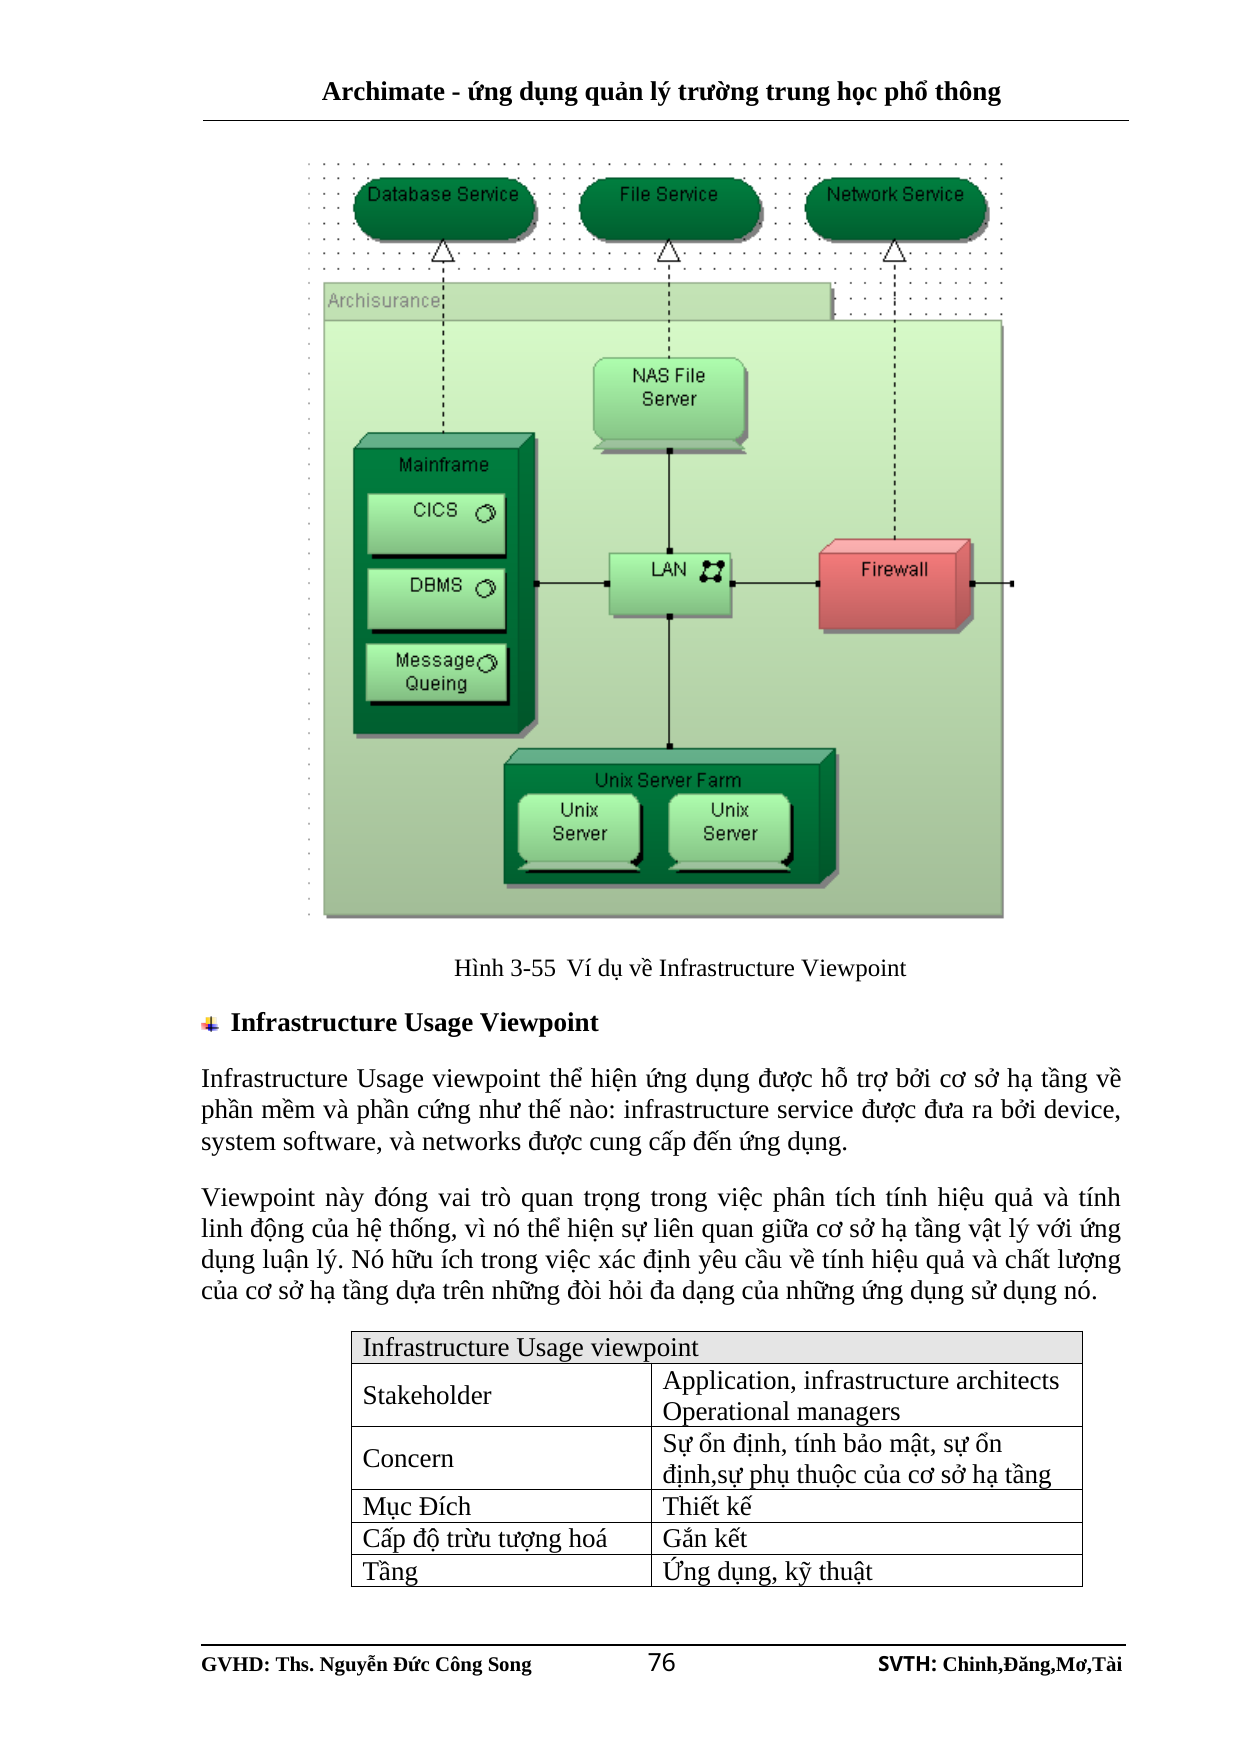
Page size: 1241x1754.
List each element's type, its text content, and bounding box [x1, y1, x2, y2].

table_cell Tầng [352, 1555, 651, 1586]
text Viewpoint này đóng vai trò quan trọng trong việc phân tích tính hiệu quả và tính linh động của hệ thống, vì nó thể hiện sự liên quan giữa cơ sở hạ tầng vật lý với ứng dụng luận lý. Nó hữu ích trong việc xác định yêu cầu về tính hiệu quả và chất lượng của cơ sở hạ tầng dựa trên những đòi hỏi đa dạng của những ứng dụng sử dụng nó. [201, 1181, 1122, 1306]
text Infrastructure Usage Viewpoint [201, 1006, 1122, 1037]
text Infrastructure Usage viewpoint thể hiện ứng dụng được hỗ trợ bởi cơ sở hạ tầng về phần mềm và phần cứng như thế nào: infrastructure service được đưa ra bởi device, system software, và networks được cung cấp đến ứng dụng. [201, 1062, 1122, 1156]
table_header Infrastructure Usage viewpoint [352, 1332, 1082, 1363]
table_cell Thiết kế [652, 1490, 1082, 1522]
picture [308, 159, 1015, 928]
table_cell Mục Đích [352, 1490, 651, 1522]
table_cell Application, infrastructure architects Operational managers [652, 1364, 1082, 1426]
picture [201, 1015, 219, 1032]
table_cell Cấp độ trừu tượng hoá [352, 1523, 651, 1554]
table_cell Stakeholder [352, 1364, 651, 1426]
table_cell Sự ổn định, tính bảo mật, sự ổn định,sự phụ thuộc của cơ sở hạ tầng [652, 1427, 1082, 1489]
table_cell Concern [352, 1427, 651, 1489]
text Ví dụ về Infrastructure Viewpoint [238, 953, 1122, 981]
table_cell Ứng dụng, kỹ thuật [652, 1555, 1082, 1586]
table_cell Gắn kết [652, 1523, 1082, 1554]
